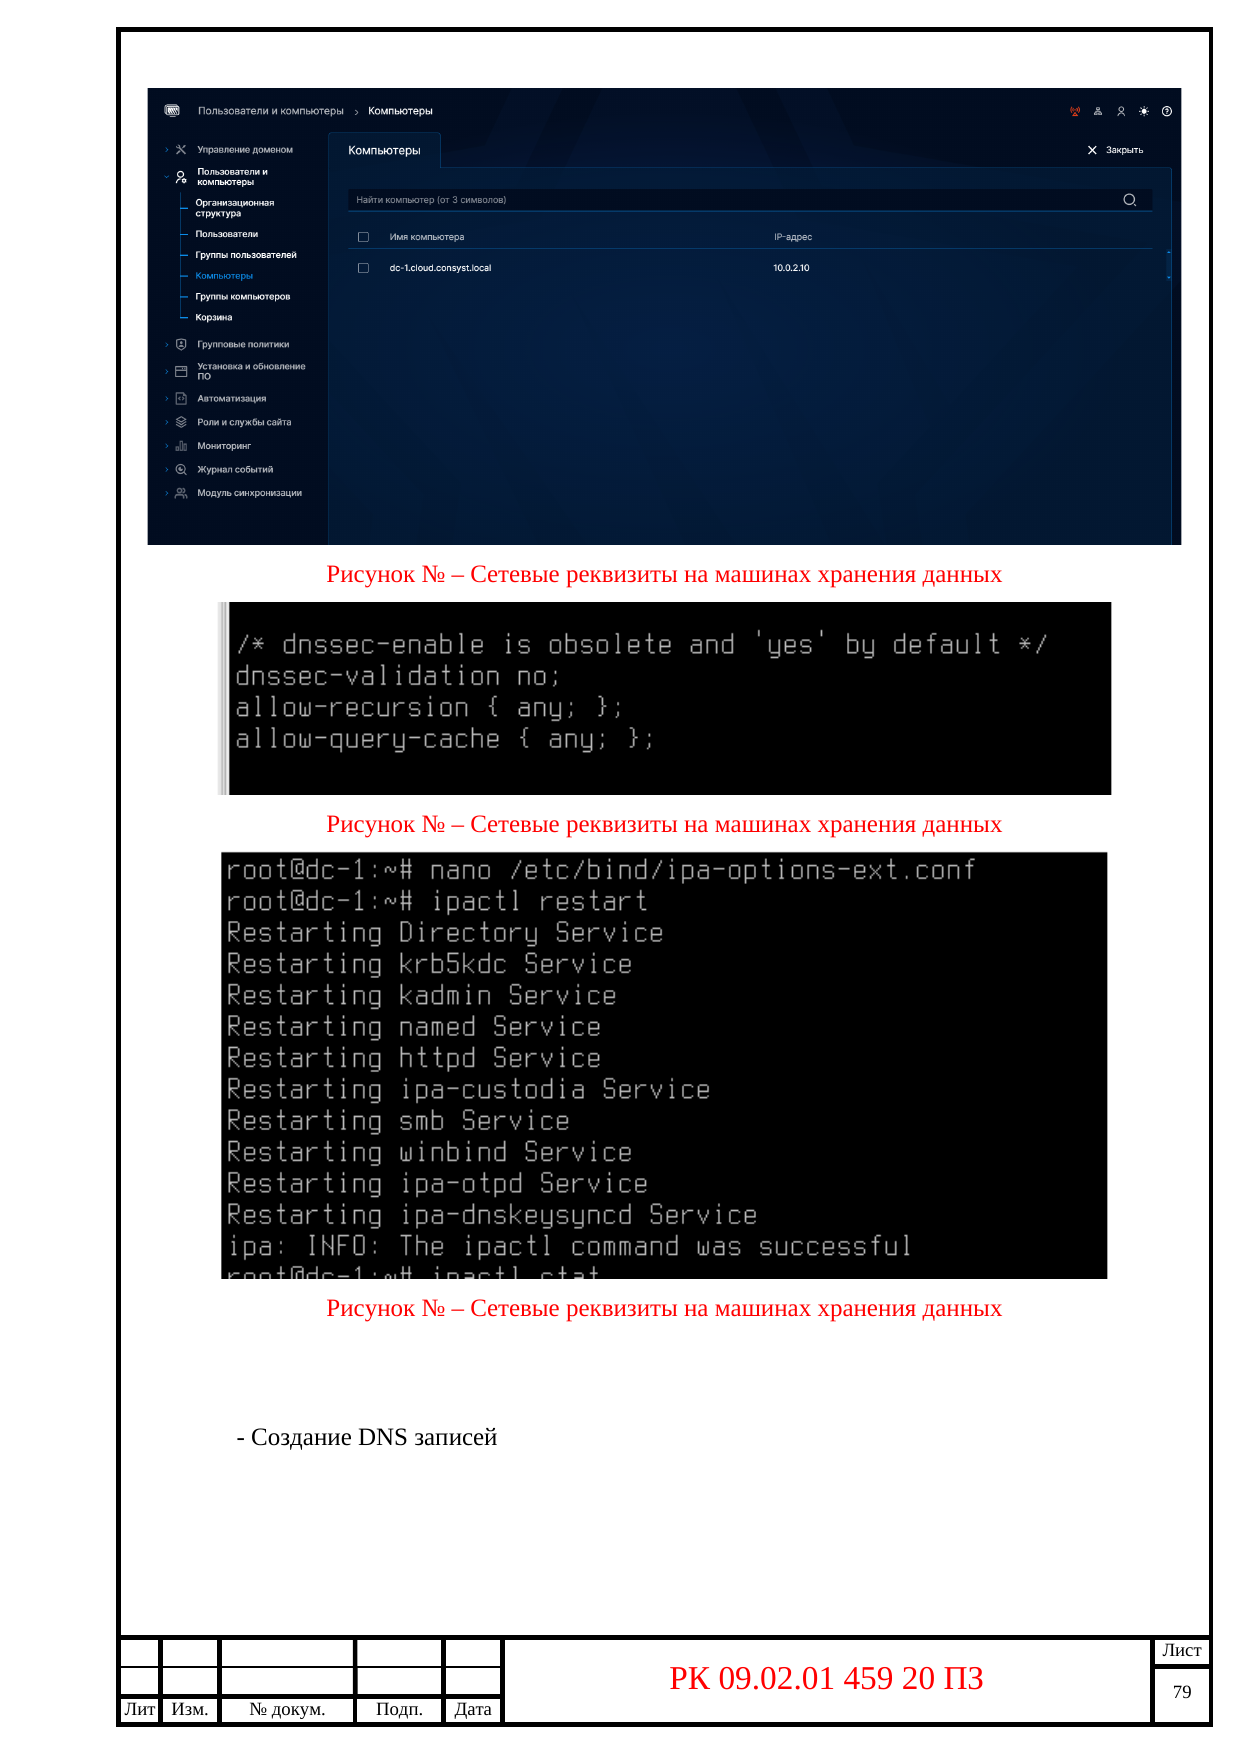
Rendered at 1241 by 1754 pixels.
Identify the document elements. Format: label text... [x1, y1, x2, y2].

picture [221, 851, 1108, 1279]
picture [147, 88, 1182, 545]
text Рисунок № – Сетевые реквизиты на машинах хранения данных [148, 1293, 1181, 1322]
text Рисунок № – Сетевые реквизиты на машинах хранения данных [148, 559, 1181, 588]
picture [217, 602, 1112, 795]
text Рисунок № – Сетевые реквизиты на машинах хранения данных [148, 809, 1181, 837]
text - Создание DNS записей [148, 1422, 1181, 1451]
